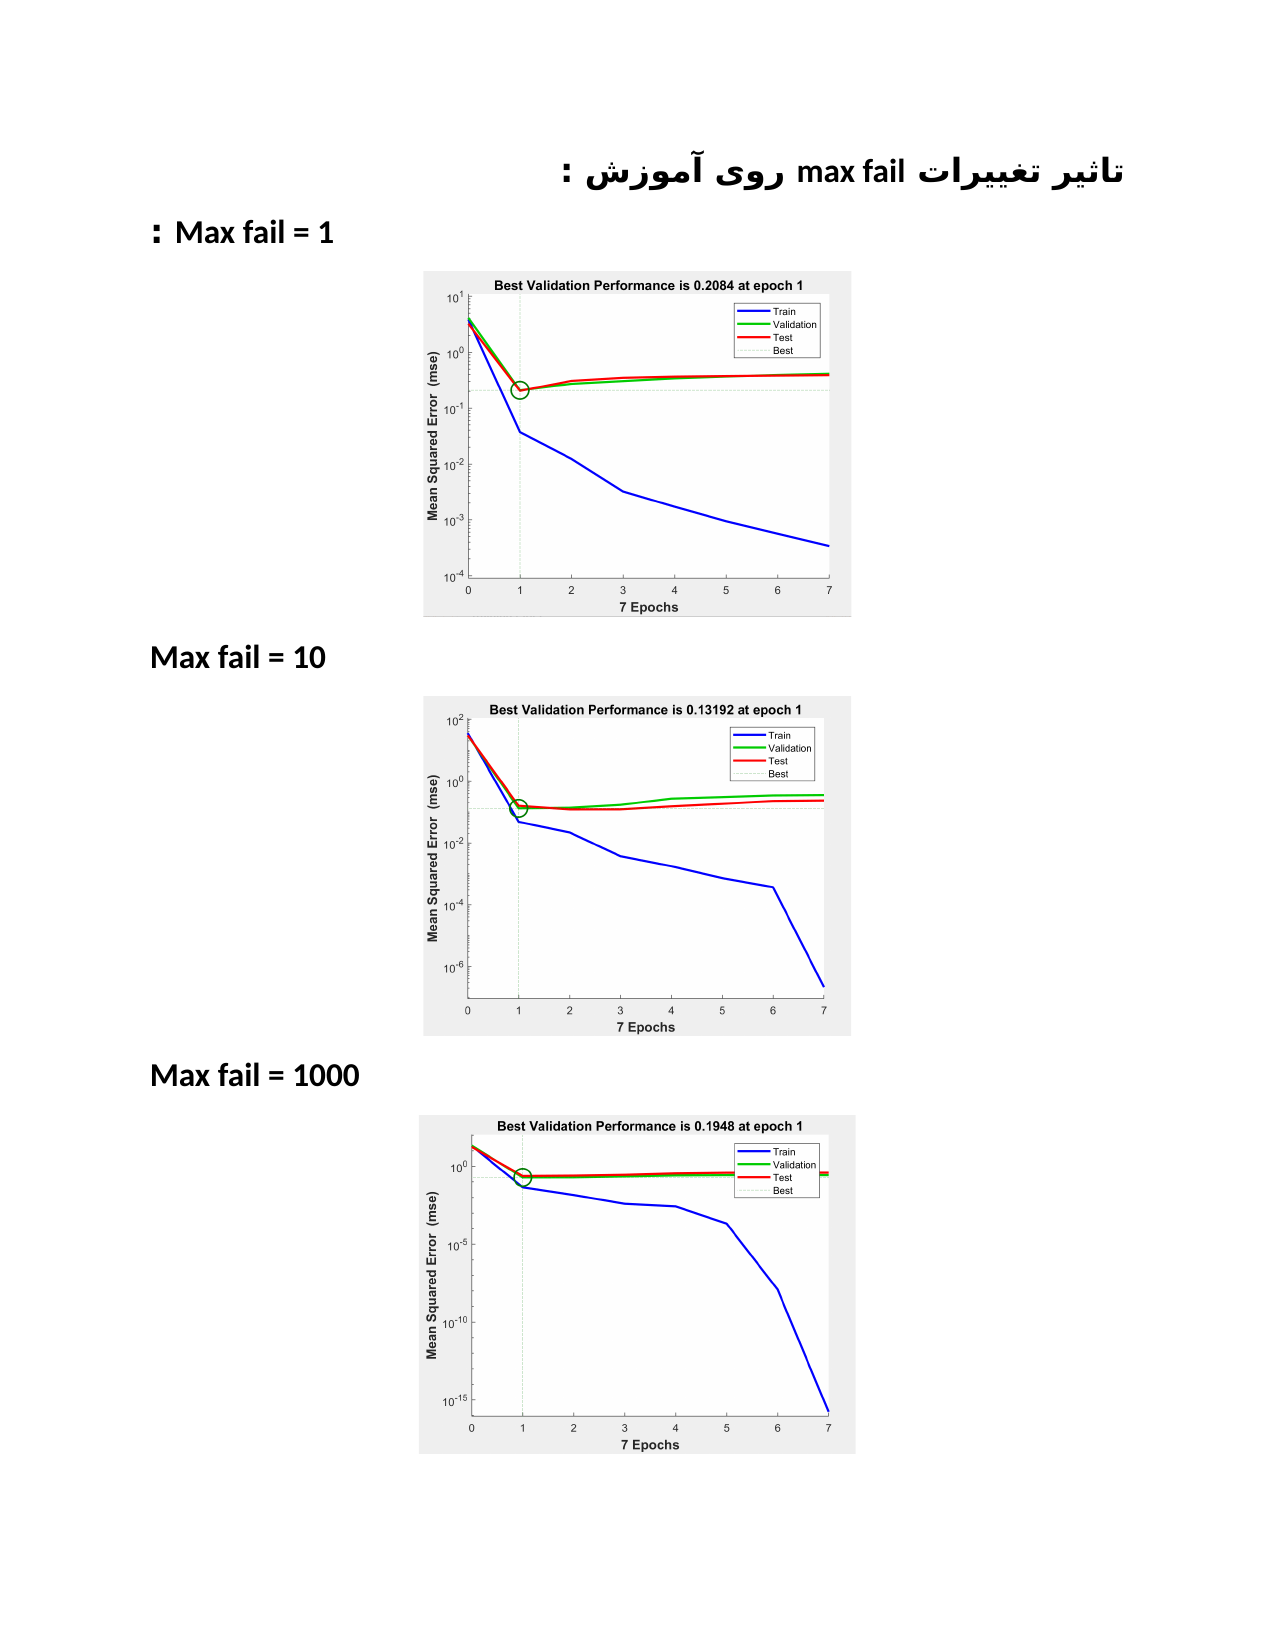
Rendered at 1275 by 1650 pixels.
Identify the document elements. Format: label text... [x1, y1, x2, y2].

picture [418, 1115, 856, 1454]
picture [423, 271, 852, 617]
text Max fail = 1000 [150, 1054, 1125, 1095]
text Max fail = 10 [150, 636, 1125, 676]
text Max fail = 1 : [150, 211, 1125, 251]
text تاثیر تغییرات max fail روی آموزش : [150, 150, 1125, 191]
picture [423, 696, 852, 1036]
